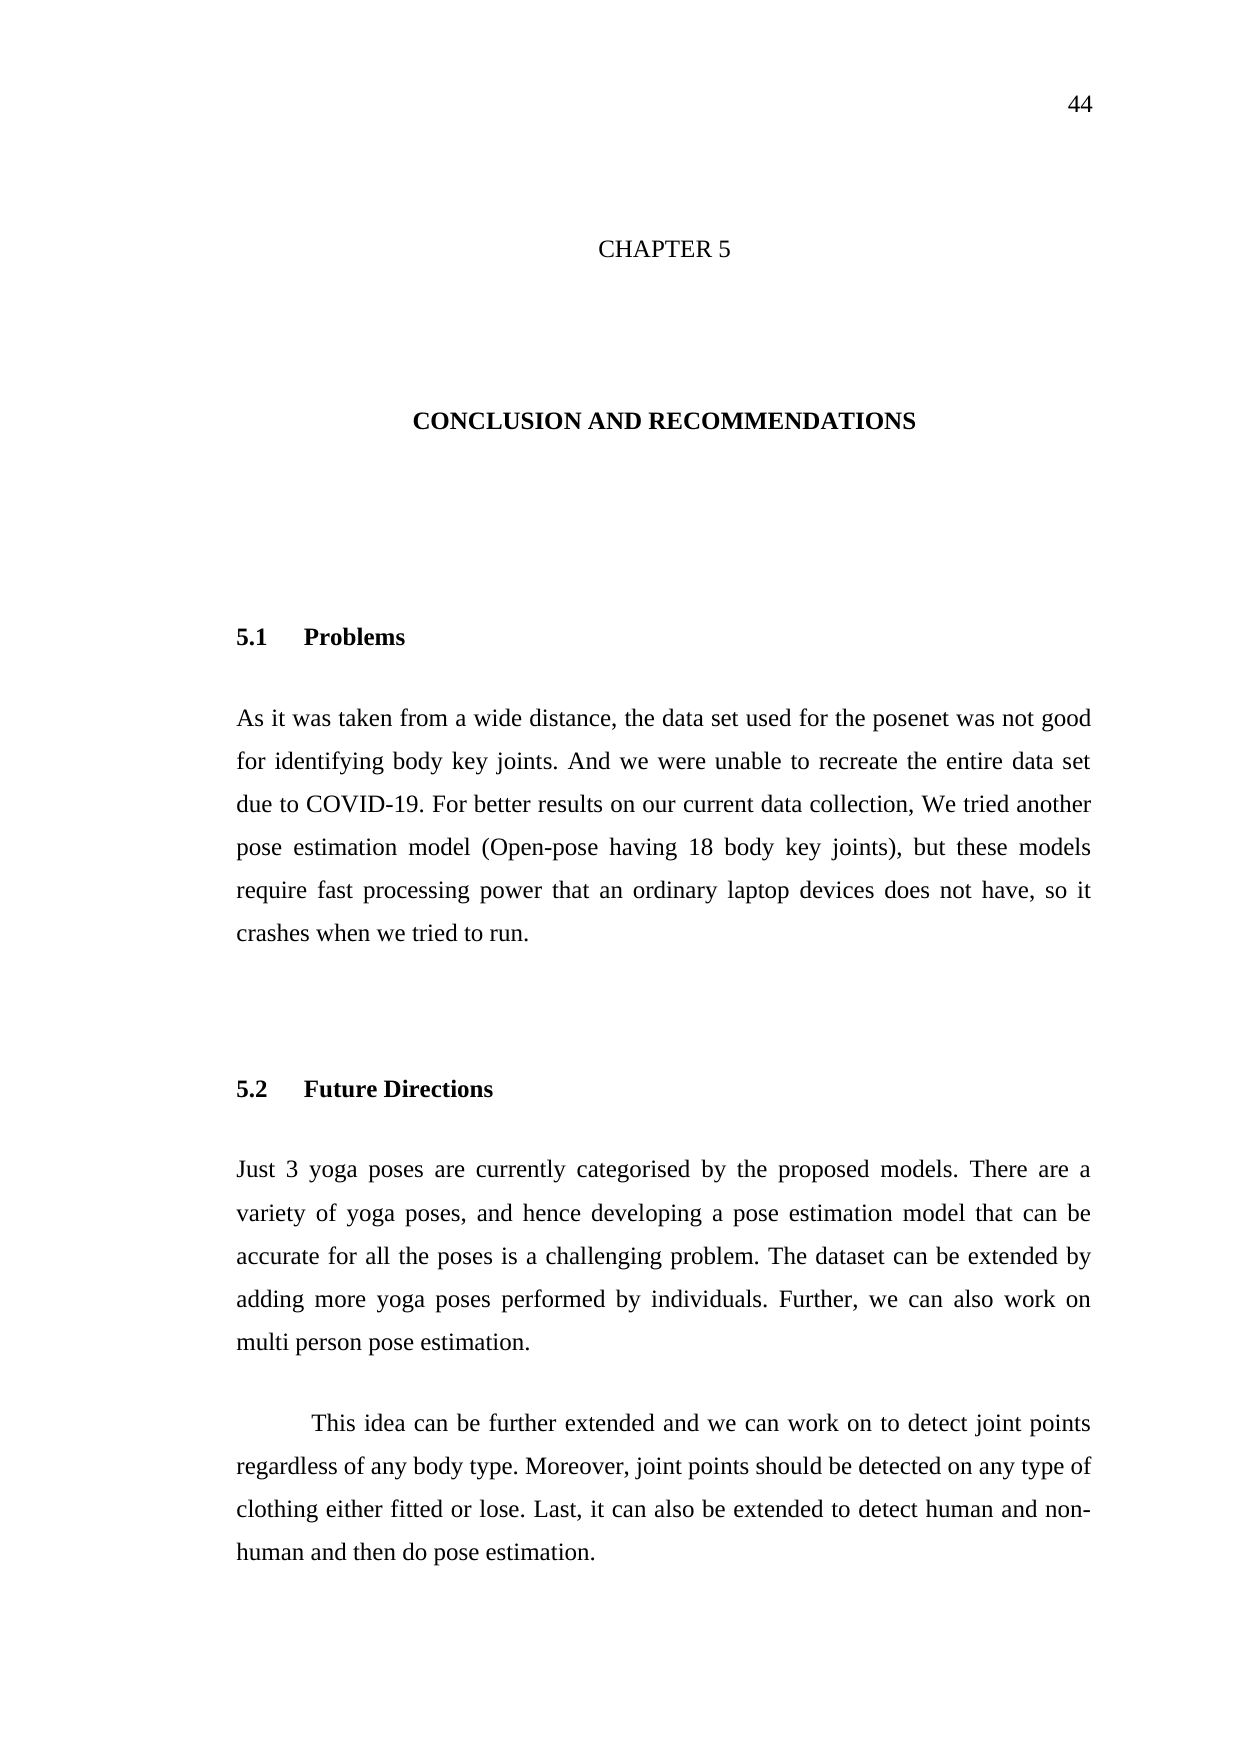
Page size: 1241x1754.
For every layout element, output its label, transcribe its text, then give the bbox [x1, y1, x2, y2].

subtitle Future Directions [236, 1074, 1092, 1103]
text This idea can be further extended and we can work on to detect joint points regardless of any body type. Moreover, joint points should be detected on any type of clothing either fitted or lose. Last, it can also be extended to detect human and non-human and then do pose estimation. [236, 1408, 1092, 1566]
text Just 3 yoga poses are currently categorised by the proposed models. There are a variety of yoga poses, and hence developing a pose estimation model that can be accurate for all the poses is a challenging problem. The dataset can be extended by adding more yoga poses performed by individuals. Further, we can also work on multi person pose estimation. [236, 1154, 1092, 1356]
text As it was taken from a wide distance, the data set used for the posenet was not good for identifying body key joints. And we were unable to recreate the entire data set due to COVID-19. For better results on our current data collection, We tried another pose estimation model (Open-pose having 18 body key joints), but these models require fast processing power that an ordinary laptop devices does not have, so it crashes when we tried to run. [236, 703, 1092, 947]
subtitle Problems [236, 622, 1092, 651]
subtitle CONCLUSION AND RECOMMENDATIONS [221, 406, 1092, 435]
